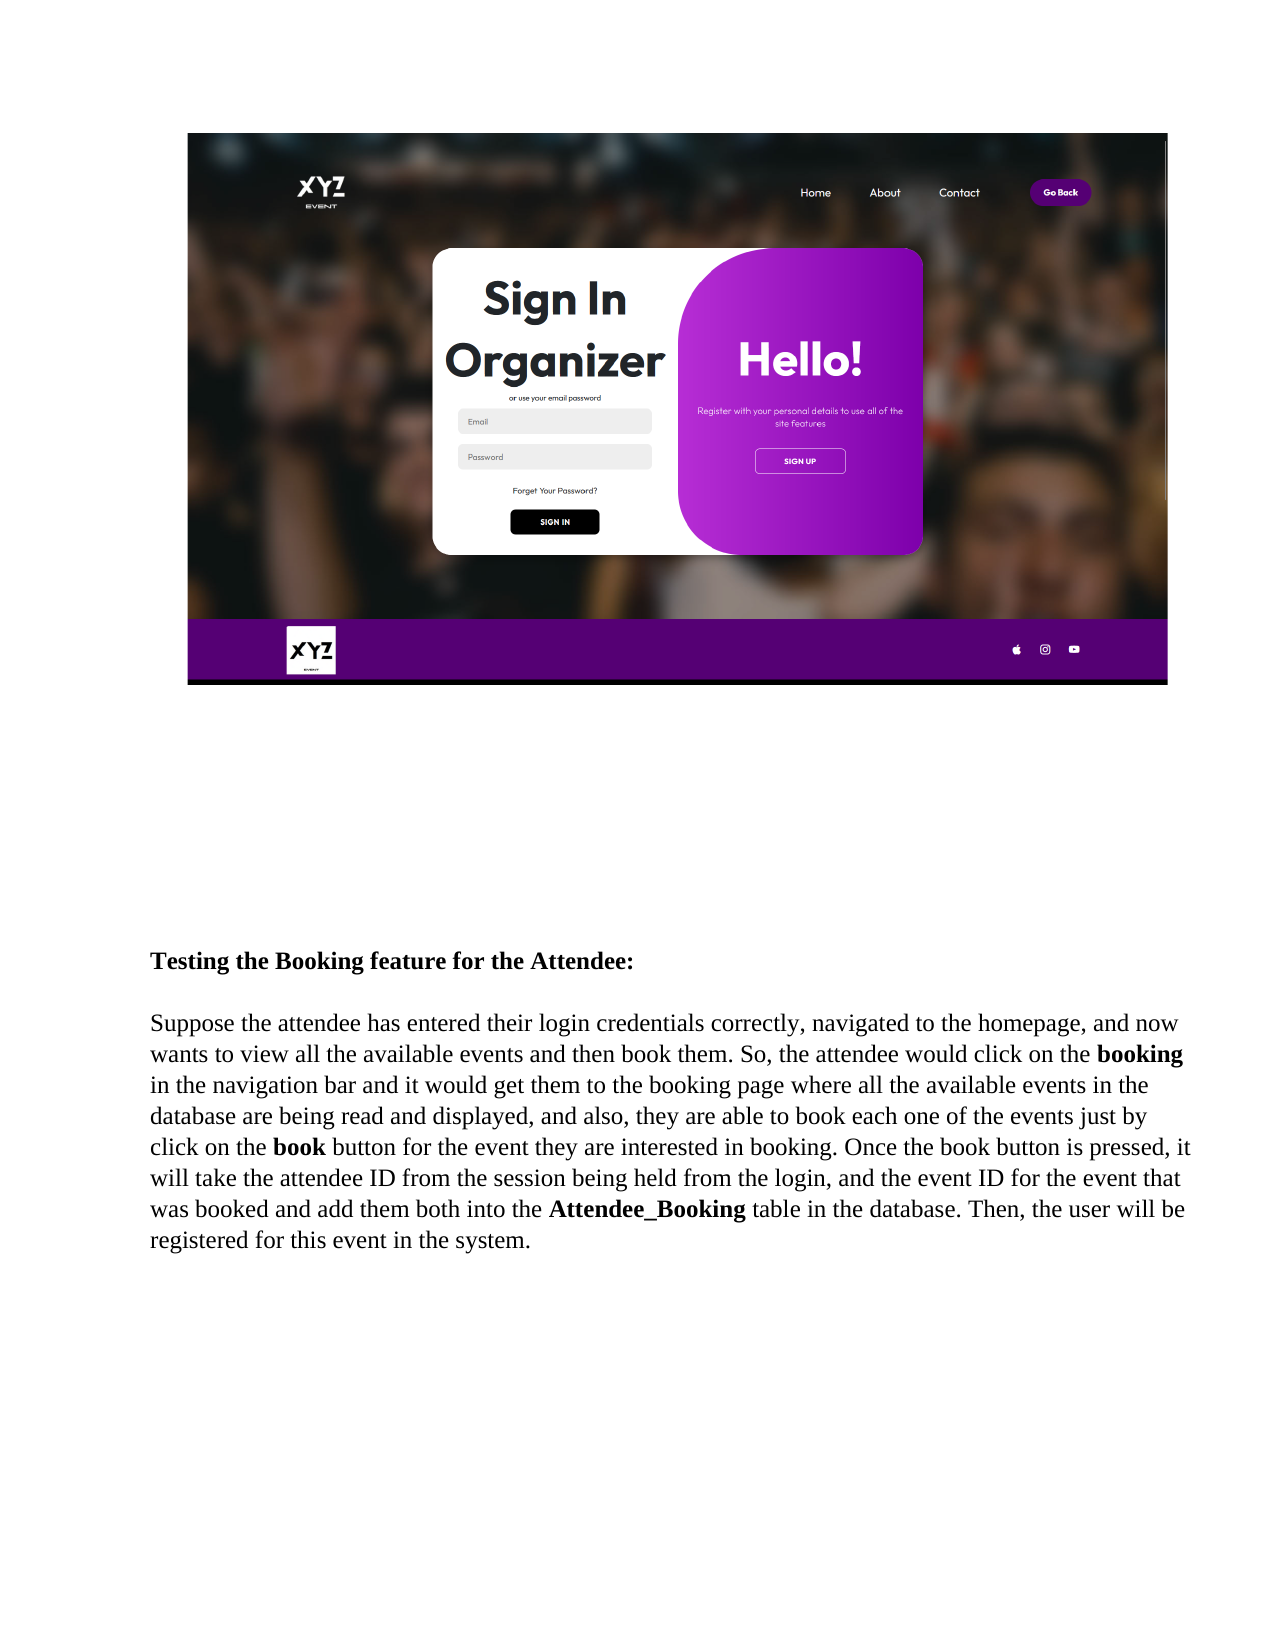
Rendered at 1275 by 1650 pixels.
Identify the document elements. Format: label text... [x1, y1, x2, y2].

list Testing the Booking feature for the Attendee: [150, 946, 1200, 975]
picture [187, 133, 1168, 685]
list Suppose the attendee has entered their login credentials correctly, navigated to the homepage, and now wants to view all the available events and then book them. So, the attendee would click on the booking in the navigation bar and it would get them to the booking page where all the available events in the database are being read and displayed, and also, they are able to book each one of the events just by click on the book button for the event they are interested in booking. Once the book button is pressed, it will take the attendee ID from the session being held from the login, and the event ID for the event that was booked and add them both into the Attendee_Booking table in the database. Then, the user will be registered for this event in the system. [150, 1008, 1200, 1254]
